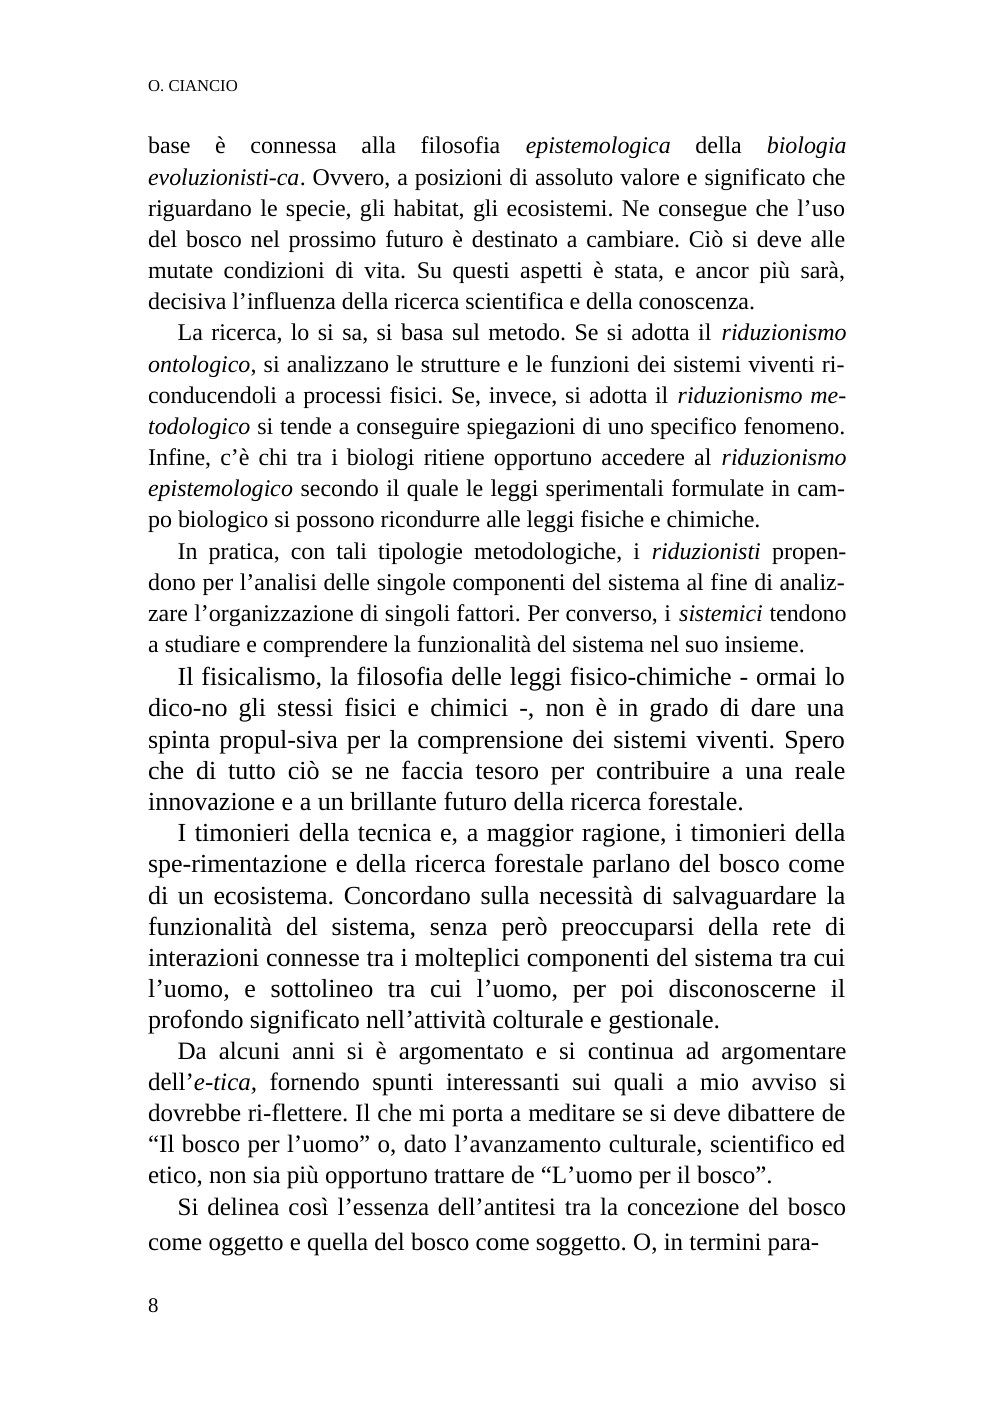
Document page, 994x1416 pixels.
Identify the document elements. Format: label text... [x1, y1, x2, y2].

text In pratica, con tali tipologie metodologiche, i riduzionisti propen-dono per l’analisi delle singole componenti del sistema al fine di analiz-zare l’organizzazione di singoli fattori. Per converso, i sistemici tendono a studiare e comprendere la funzionalità del sistema nel suo insieme. [148, 537, 846, 658]
text Da alcuni anni si è argomentato e si continua ad argomentare dell’e-tica, fornendo spunti interessanti sui quali a mio avviso si dovrebbe ri-flettere. Il che mi porta a meditare se si deve dibattere de “Il bosco per l’uomo” o, dato l’avanzamento culturale, scientifico ed etico, non sia più opportuno trattare de “L’uomo per il bosco”. [148, 1036, 846, 1189]
text 8 [148, 1293, 846, 1317]
text Si delinea così l’essenza dell’antitesi tra la concezione del bosco come oggetto e quella del bosco come soggetto. O, in termini para- [148, 1192, 846, 1256]
text O. CIANCIO [148, 75, 846, 94]
text base è connessa alla filosofia epistemologica della biologia evoluzionisti-ca. Ovvero, a posizioni di assoluto valore e significato che riguardano le specie, gli habitat, gli ecosistemi. Ne consegue che l’uso del bosco nel prossimo futuro è destinato a cambiare. Ciò si deve alle mutate condizioni di vita. Su questi aspetti è stata, e ancor più sarà, decisiva l’influenza della ricerca scientifica e della conoscenza. [148, 131, 846, 315]
text Il fisicalismo, la filosofia delle leggi fisico-chimiche - ormai lo dico-no gli stessi fisici e chimici -, non è in grado di dare una spinta propul-siva per la comprensione dei sistemi viventi. Spero che di tutto ciò se ne faccia tesoro per contribuire a una reale innovazione e a un brillante futuro della ricerca forestale. [148, 661, 846, 816]
text I timonieri della tecnica e, a maggior ragione, i timonieri della spe-rimentazione e della ricerca forestale parlano del bosco come di un ecosistema. Concordano sulla necessità di salvaguardare la funzionalità del sistema, senza però preoccuparsi della rete di interazioni connesse tra i molteplici componenti del sistema tra cui l’uomo, e sottolineo tra cui l’uomo, per poi disconoscerne il profondo significato nell’attività colturale e gestionale. [148, 817, 846, 1034]
text La ricerca, lo si sa, si basa sul metodo. Se si adotta il riduzionismo ontologico, si analizzano le strutture e le funzioni dei sistemi viventi ri-conducendoli a processi fisici. Se, invece, si adotta il riduzionismo me-todologico si tende a conseguire spiegazioni di uno specifico fenomeno. Infine, c’è chi tra i biologi ritiene opportuno accedere al riduzionismo epistemologico secondo il quale le leggi sperimentali formulate in cam-po biologico si possono ricondurre alle leggi fisiche e chimiche. [148, 318, 846, 533]
